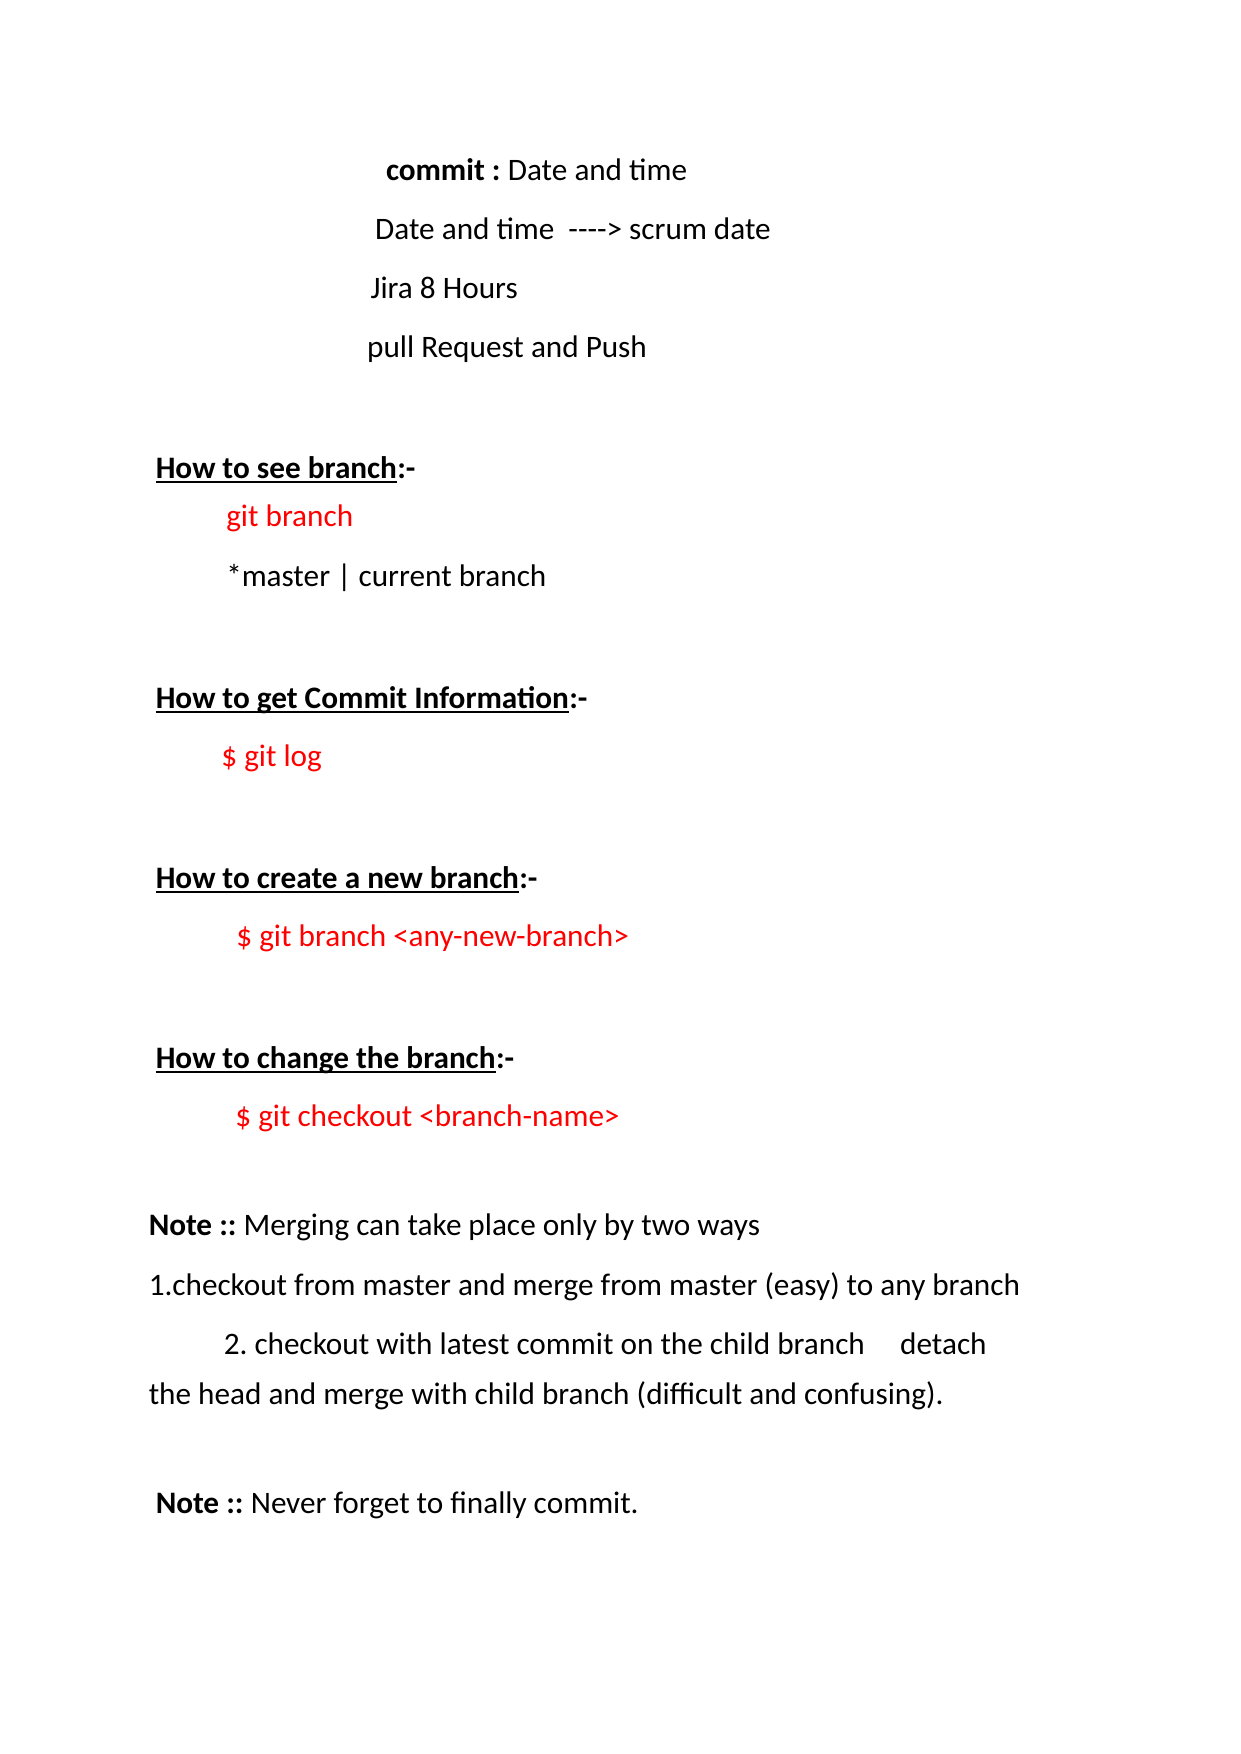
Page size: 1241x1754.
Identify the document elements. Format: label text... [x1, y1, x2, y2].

text $ git checkout <branch-name> [148, 1096, 1201, 1134]
subtitle How to change the branch:- [148, 1038, 783, 1077]
text *master | current branch [148, 556, 1201, 594]
text Date and time ----> scrum date Jira 8 Hours [148, 209, 799, 306]
text commit : Date and time [148, 150, 1201, 188]
subtitle How to get Commit Information:- [148, 678, 783, 716]
text git branch [148, 496, 1201, 534]
text 2. checkout with latest commit on the child branch detach the head and merge with child branch (difficult and confusing). [148, 1324, 1019, 1412]
text Note :: Merging can take place only by two ways [148, 1205, 1092, 1243]
subtitle How to create a new branch:- [148, 858, 783, 896]
text 1.checkout from master and merge from master (easy) to any branch [148, 1264, 1092, 1303]
text $ git log [148, 736, 1201, 774]
subtitle How to see branch:- [148, 448, 783, 487]
text pull Request and Push [148, 327, 799, 365]
text $ git branch <any-new-branch> [148, 916, 1201, 954]
text Note :: Never forget to finally commit. [148, 1483, 1201, 1521]
